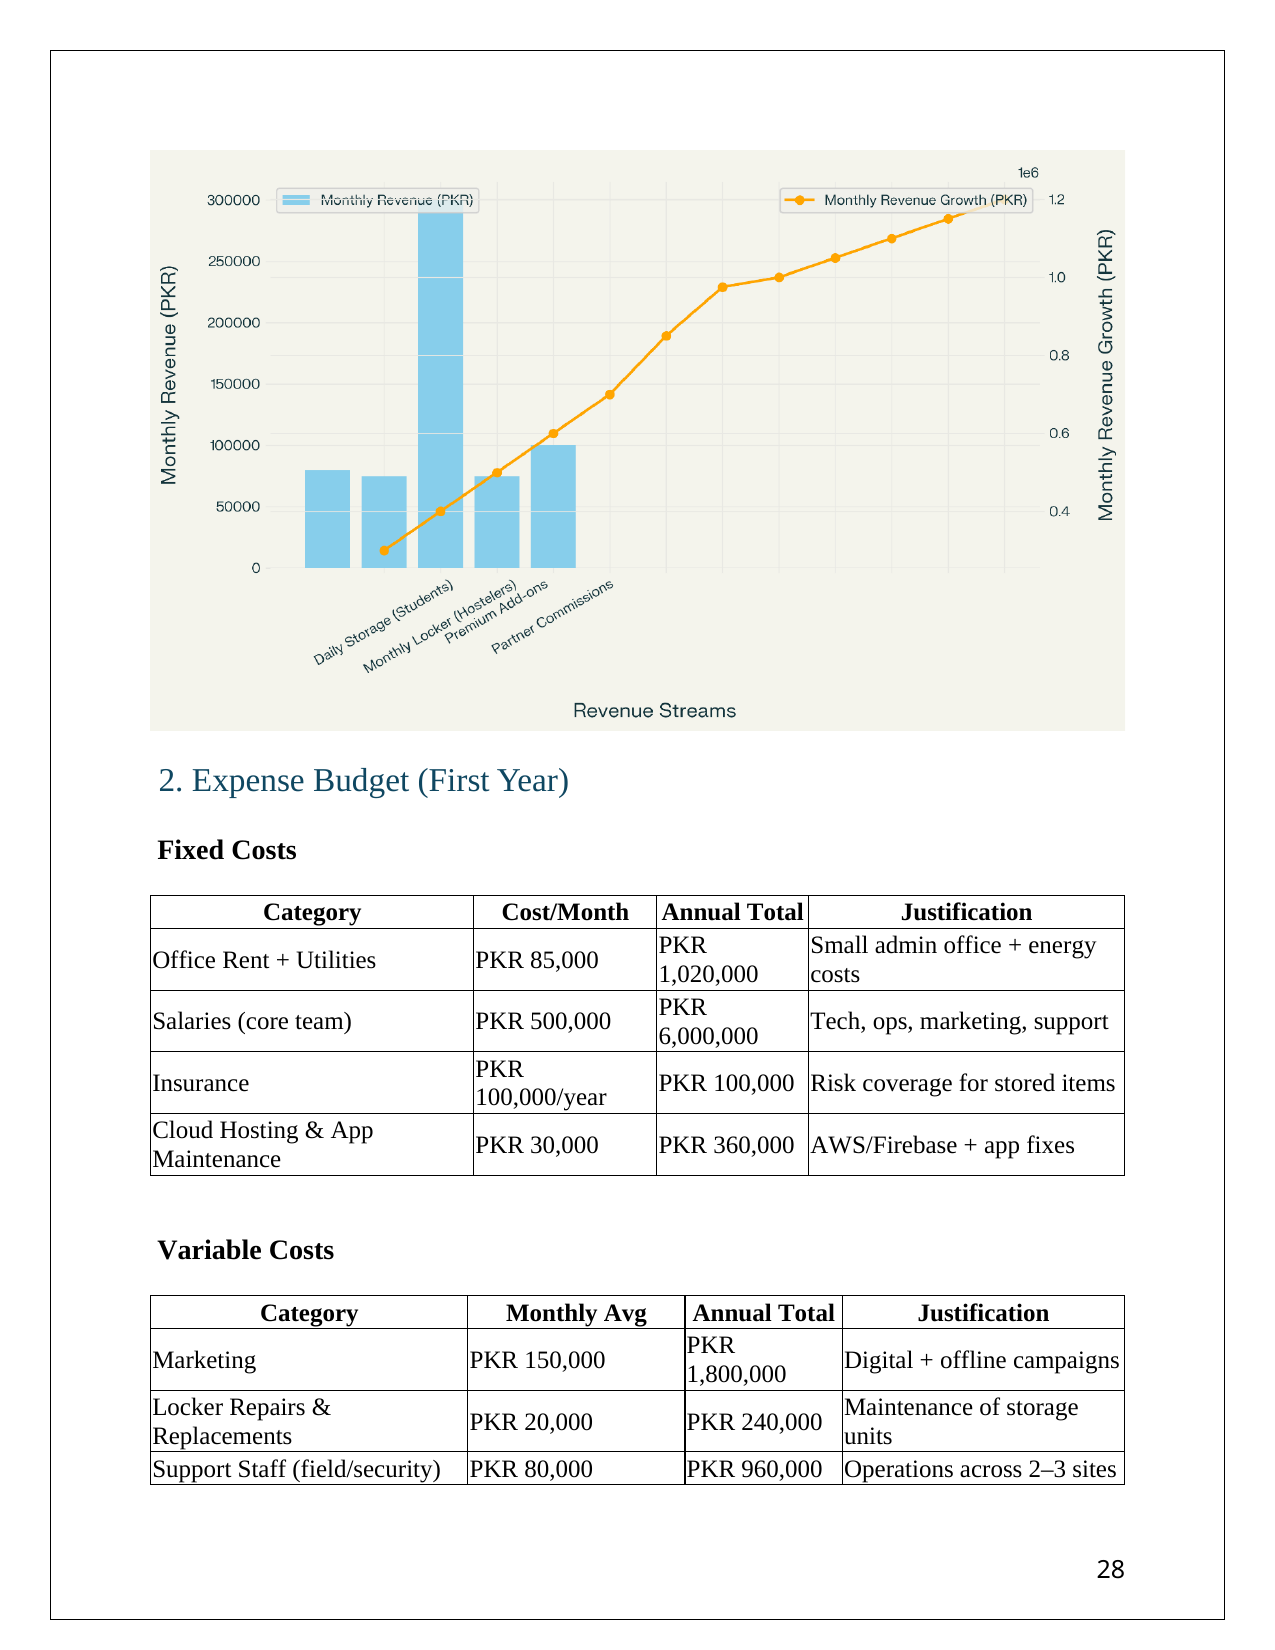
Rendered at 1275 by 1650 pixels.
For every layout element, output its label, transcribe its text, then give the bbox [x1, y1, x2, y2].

table_cell Cloud Hosting & App Maintenance [151, 1114, 473, 1174]
table_cell PKR 500,000 [474, 991, 656, 1051]
table_header Monthly Avg [468, 1296, 684, 1328]
table_header Cost/Month [474, 896, 656, 928]
table_header Justification [843, 1296, 1124, 1328]
table_cell PKR 240,000 [686, 1391, 842, 1451]
table_cell Maintenance of storage units [843, 1391, 1124, 1451]
table_cell Digital + offline campaigns [843, 1329, 1124, 1389]
subtitle 2. Expense Budget (First Year) [150, 760, 1125, 798]
picture [150, 150, 1125, 731]
table_cell Risk coverage for stored items [809, 1052, 1124, 1113]
table_cell PKR 30,000 [474, 1114, 656, 1174]
table_cell Marketing [151, 1329, 467, 1389]
table_cell Office Rent + Utilities [151, 929, 473, 989]
table_cell PKR 150,000 [468, 1329, 684, 1389]
table_header Annual Total [686, 1296, 842, 1328]
table_cell PKR 1,800,000 [686, 1329, 842, 1389]
table_cell Tech, ops, marketing, support [809, 991, 1124, 1051]
table_cell Operations across 2–3 sites [843, 1452, 1124, 1484]
table_cell PKR 360,000 [657, 1114, 808, 1174]
table_cell Small admin office + energy costs [809, 929, 1124, 989]
table_cell PKR 6,000,000 [657, 991, 808, 1051]
table_cell PKR 100,000/year [474, 1052, 656, 1113]
table_cell PKR 80,000 [468, 1452, 684, 1484]
table_cell AWS/Firebase + app fixes [809, 1114, 1124, 1174]
table_cell PKR 100,000 [657, 1052, 808, 1113]
table_cell PKR 960,000 [686, 1452, 842, 1484]
table_cell Locker Repairs & Replacements [151, 1391, 467, 1451]
table_cell PKR 20,000 [468, 1391, 684, 1451]
text Variable Costs [150, 1233, 1125, 1266]
text Fixed Costs [150, 833, 1125, 866]
table_cell Support Staff (field/security) [151, 1452, 467, 1484]
table_header Justification [809, 896, 1124, 928]
table_cell Insurance [151, 1052, 473, 1113]
table_header Category [151, 896, 473, 928]
table_cell PKR 1,020,000 [657, 929, 808, 989]
table_header Category [151, 1296, 467, 1328]
table_header Annual Total [657, 896, 808, 928]
table_cell Salaries (core team) [151, 991, 473, 1051]
table_cell PKR 85,000 [474, 929, 656, 989]
